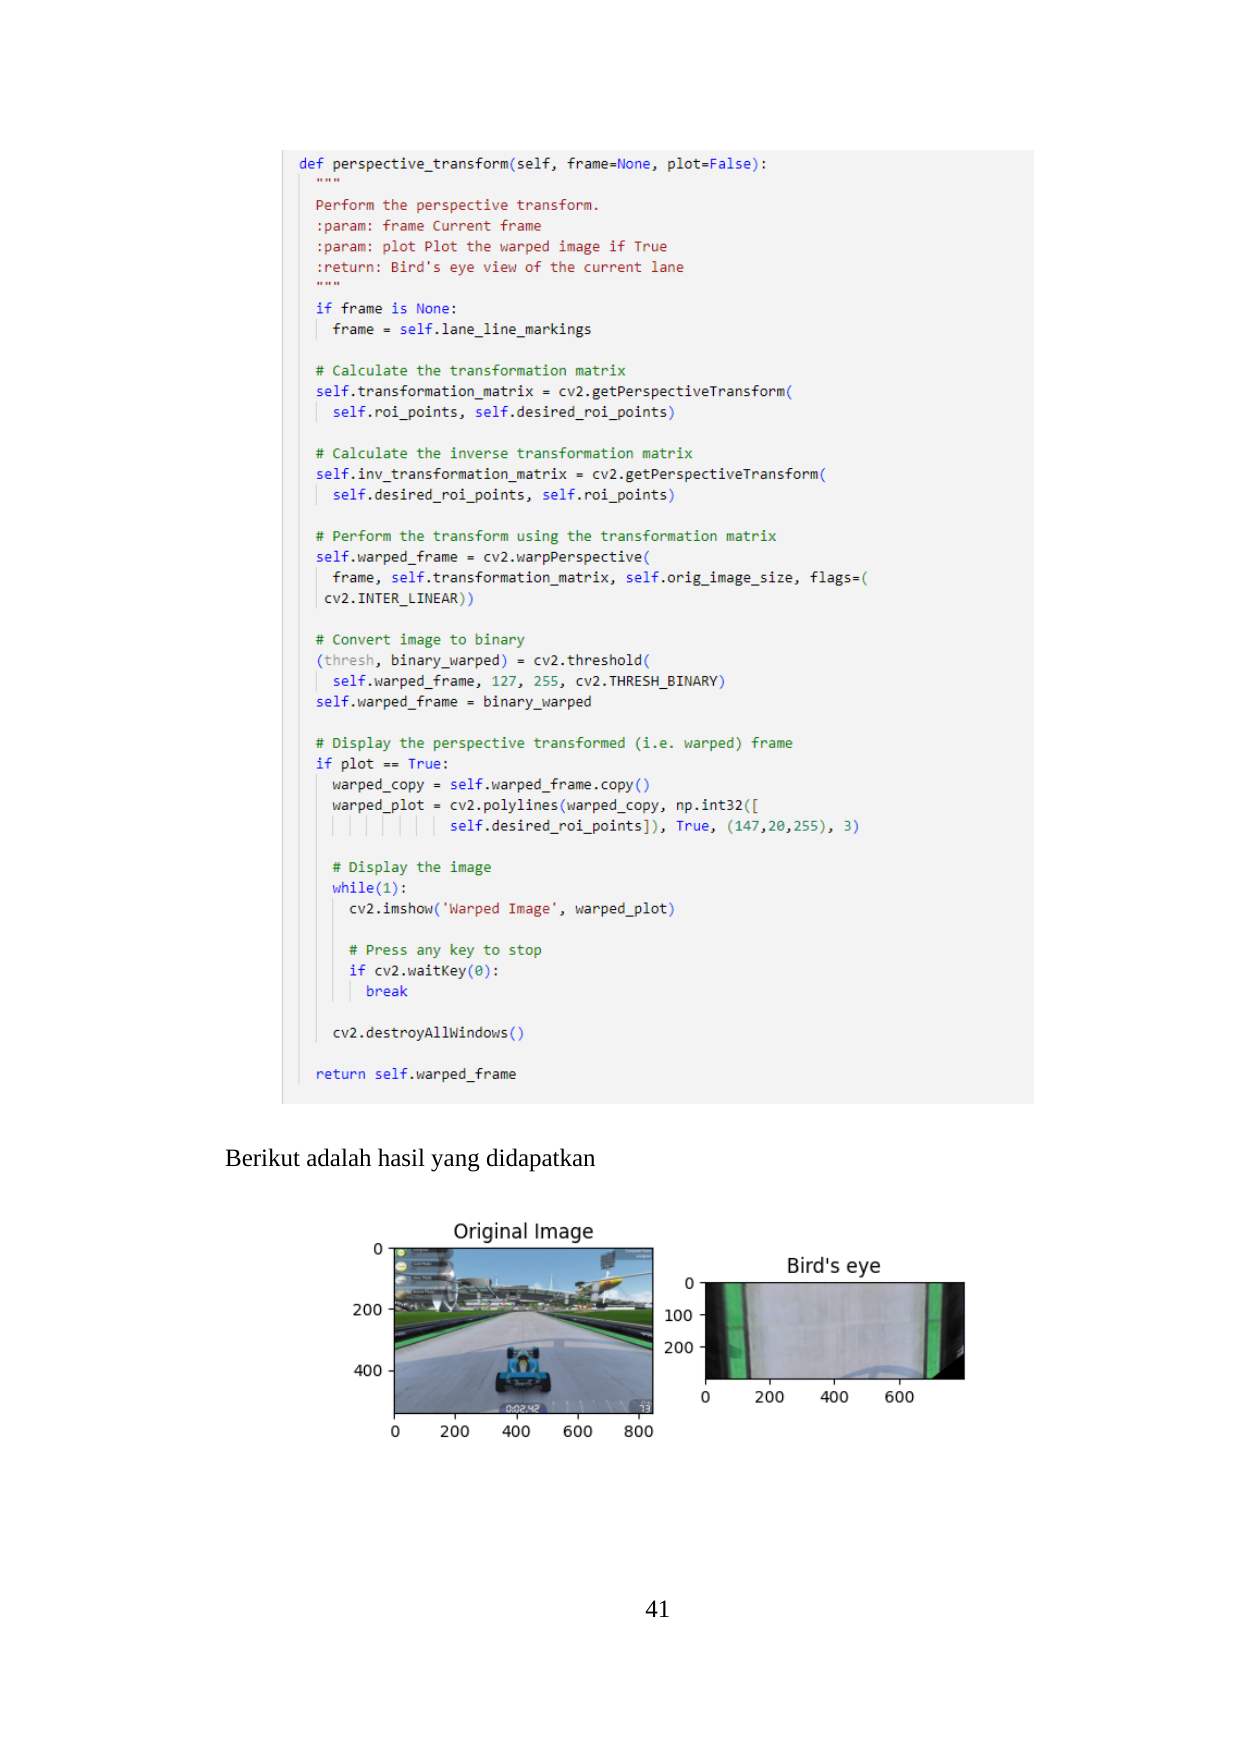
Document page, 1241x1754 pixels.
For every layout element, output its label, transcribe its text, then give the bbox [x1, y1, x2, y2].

picture [341, 1211, 974, 1452]
picture [281, 150, 1034, 1104]
text Berikut adalah hasil yang didapatkan [150, 1143, 1090, 1172]
